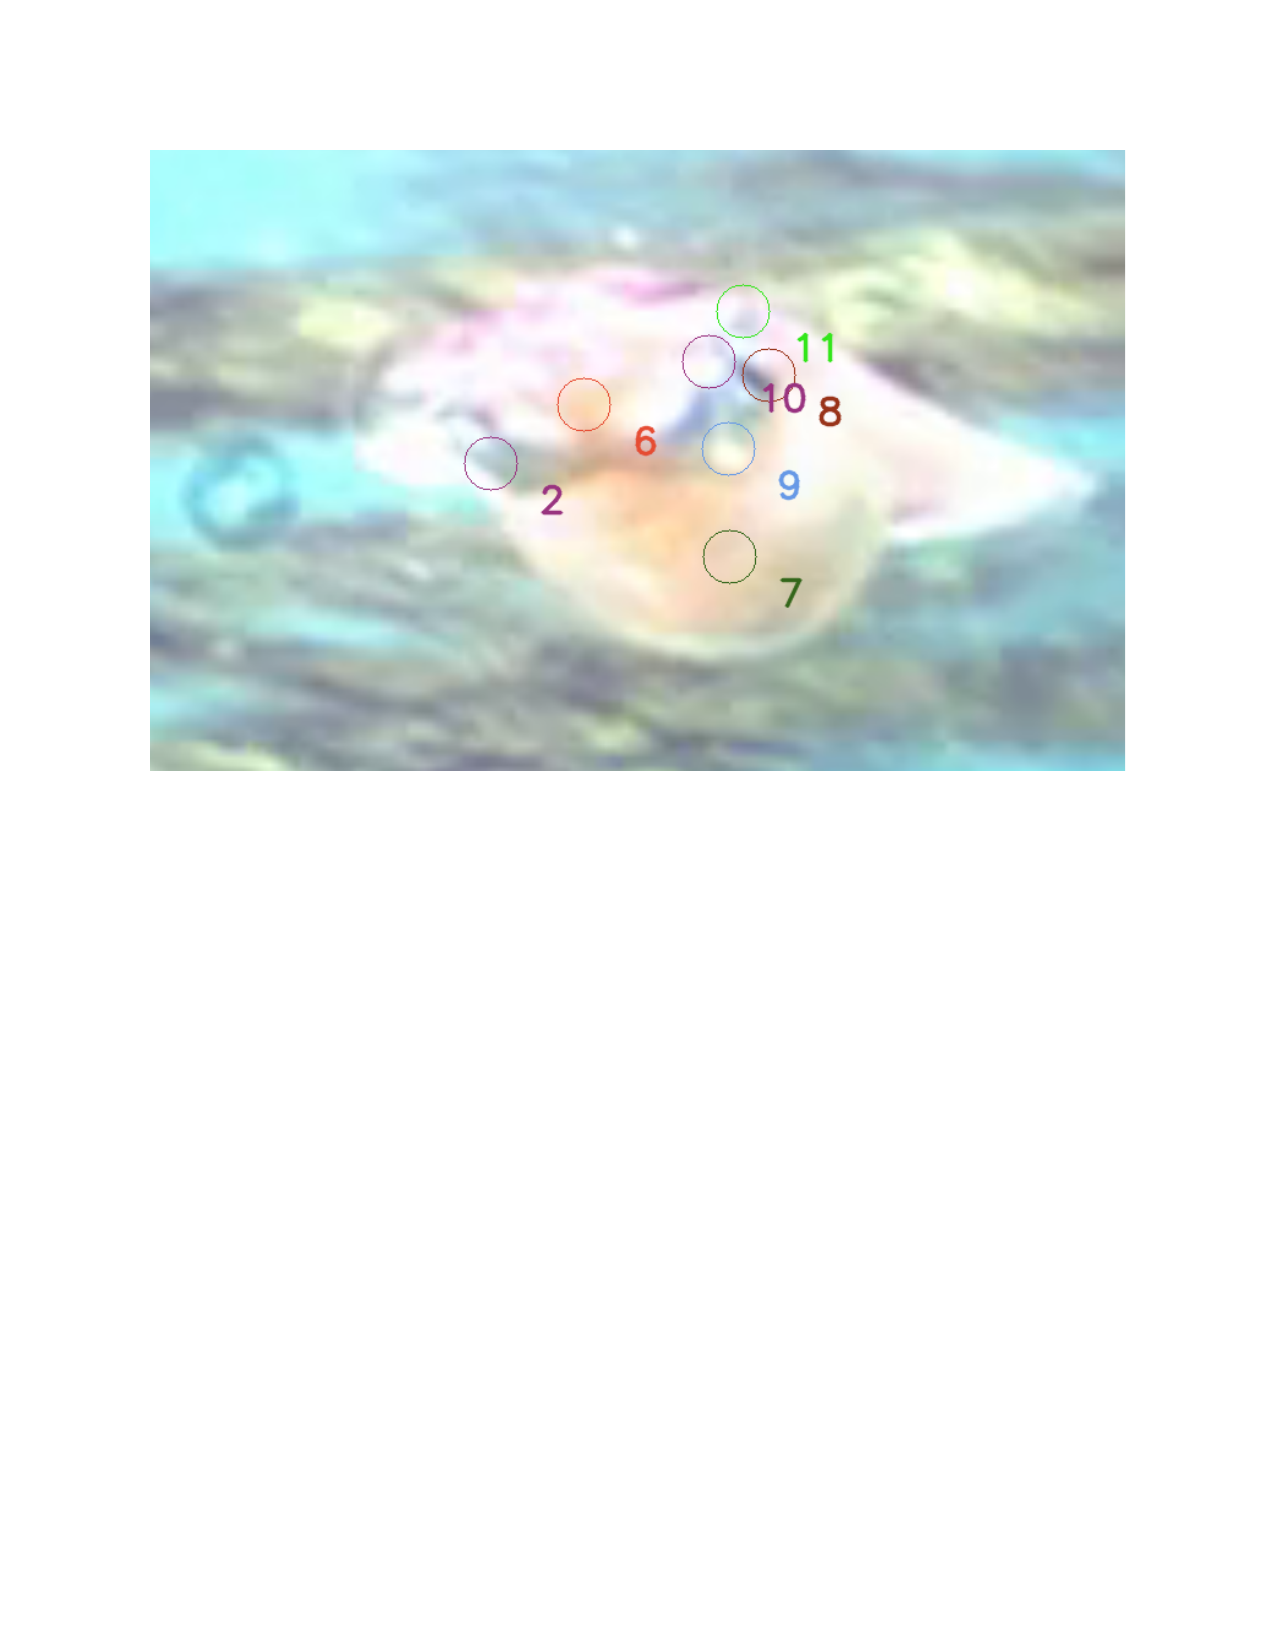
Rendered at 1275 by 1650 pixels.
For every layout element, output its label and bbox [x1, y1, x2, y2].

picture [150, 150, 1125, 771]
